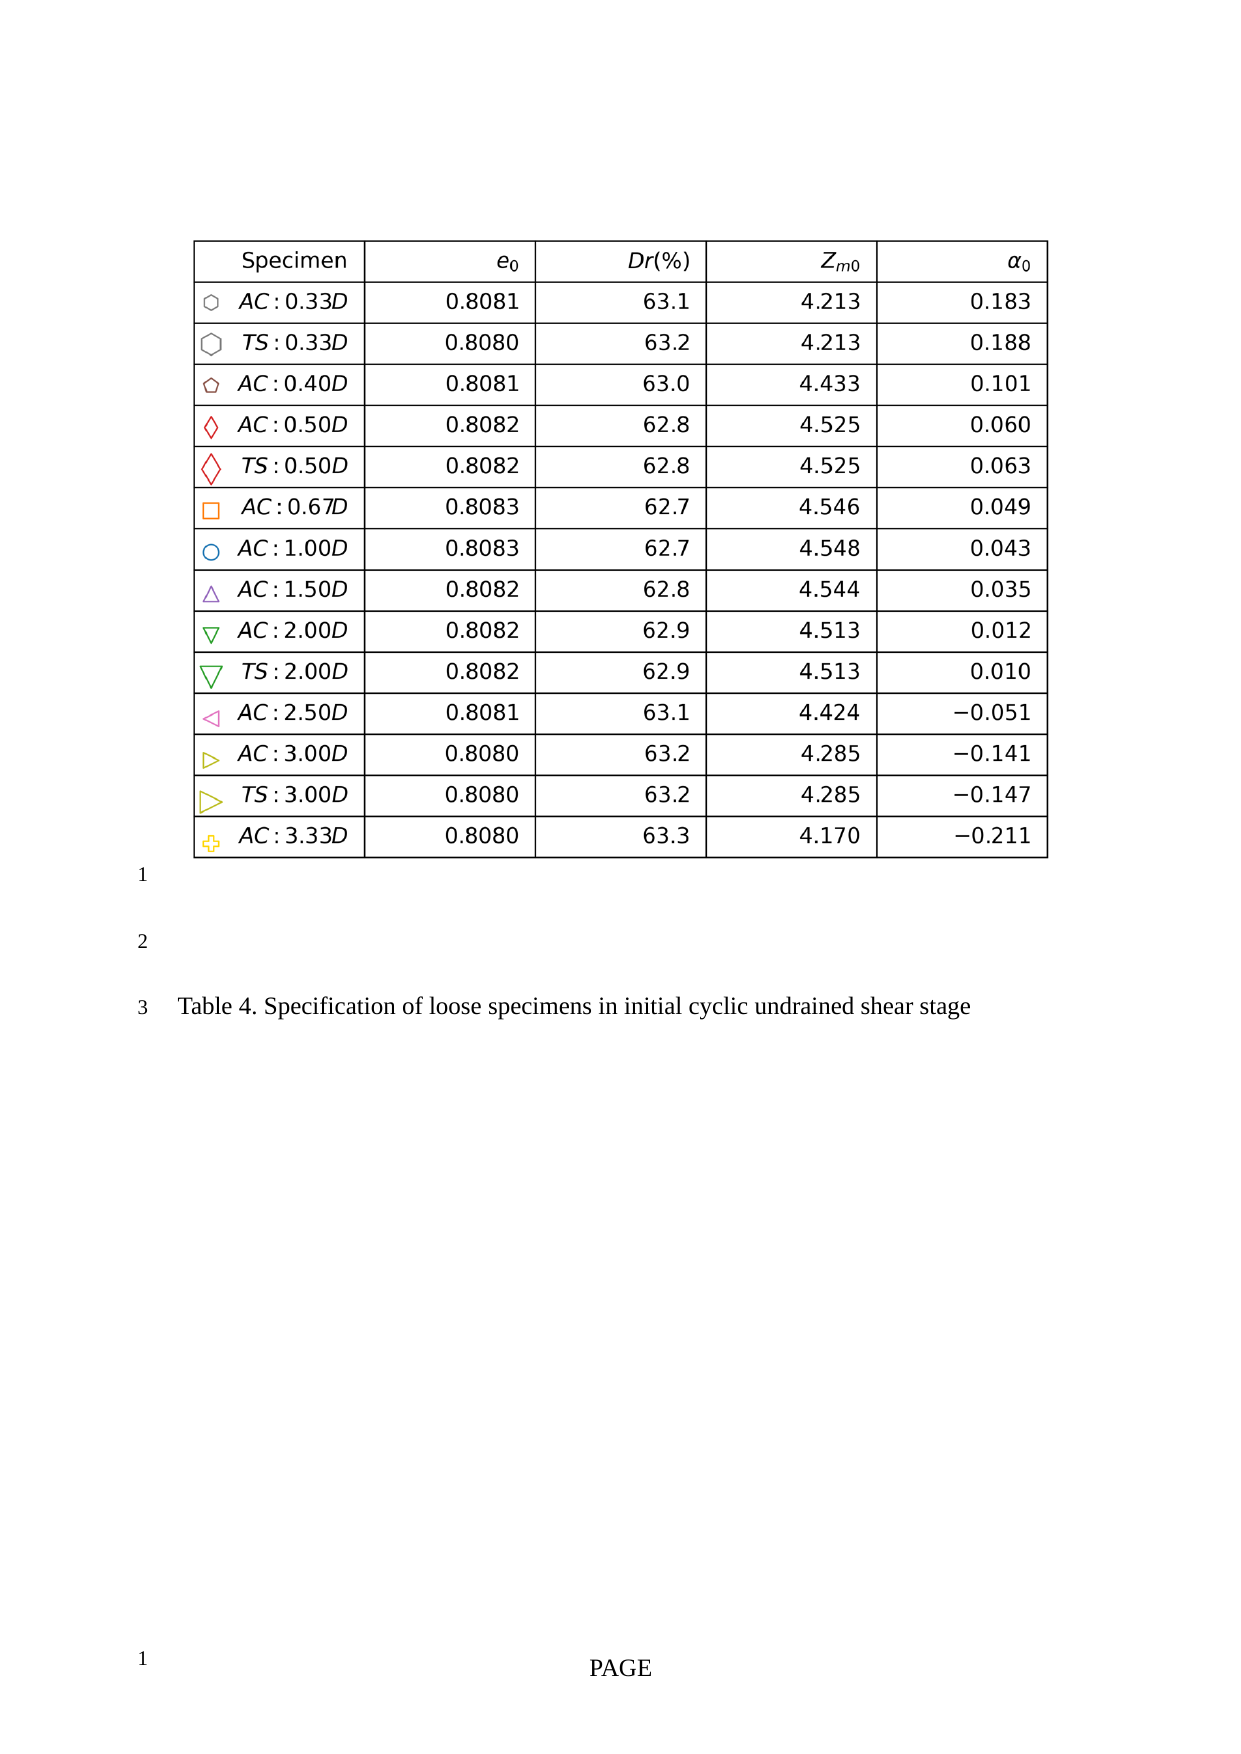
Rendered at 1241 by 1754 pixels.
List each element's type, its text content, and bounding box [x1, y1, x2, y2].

picture [177, 216, 1063, 882]
text Table 4. Specification of loose specimens in initial cyclic undrained shear stage [177, 987, 1063, 1024]
